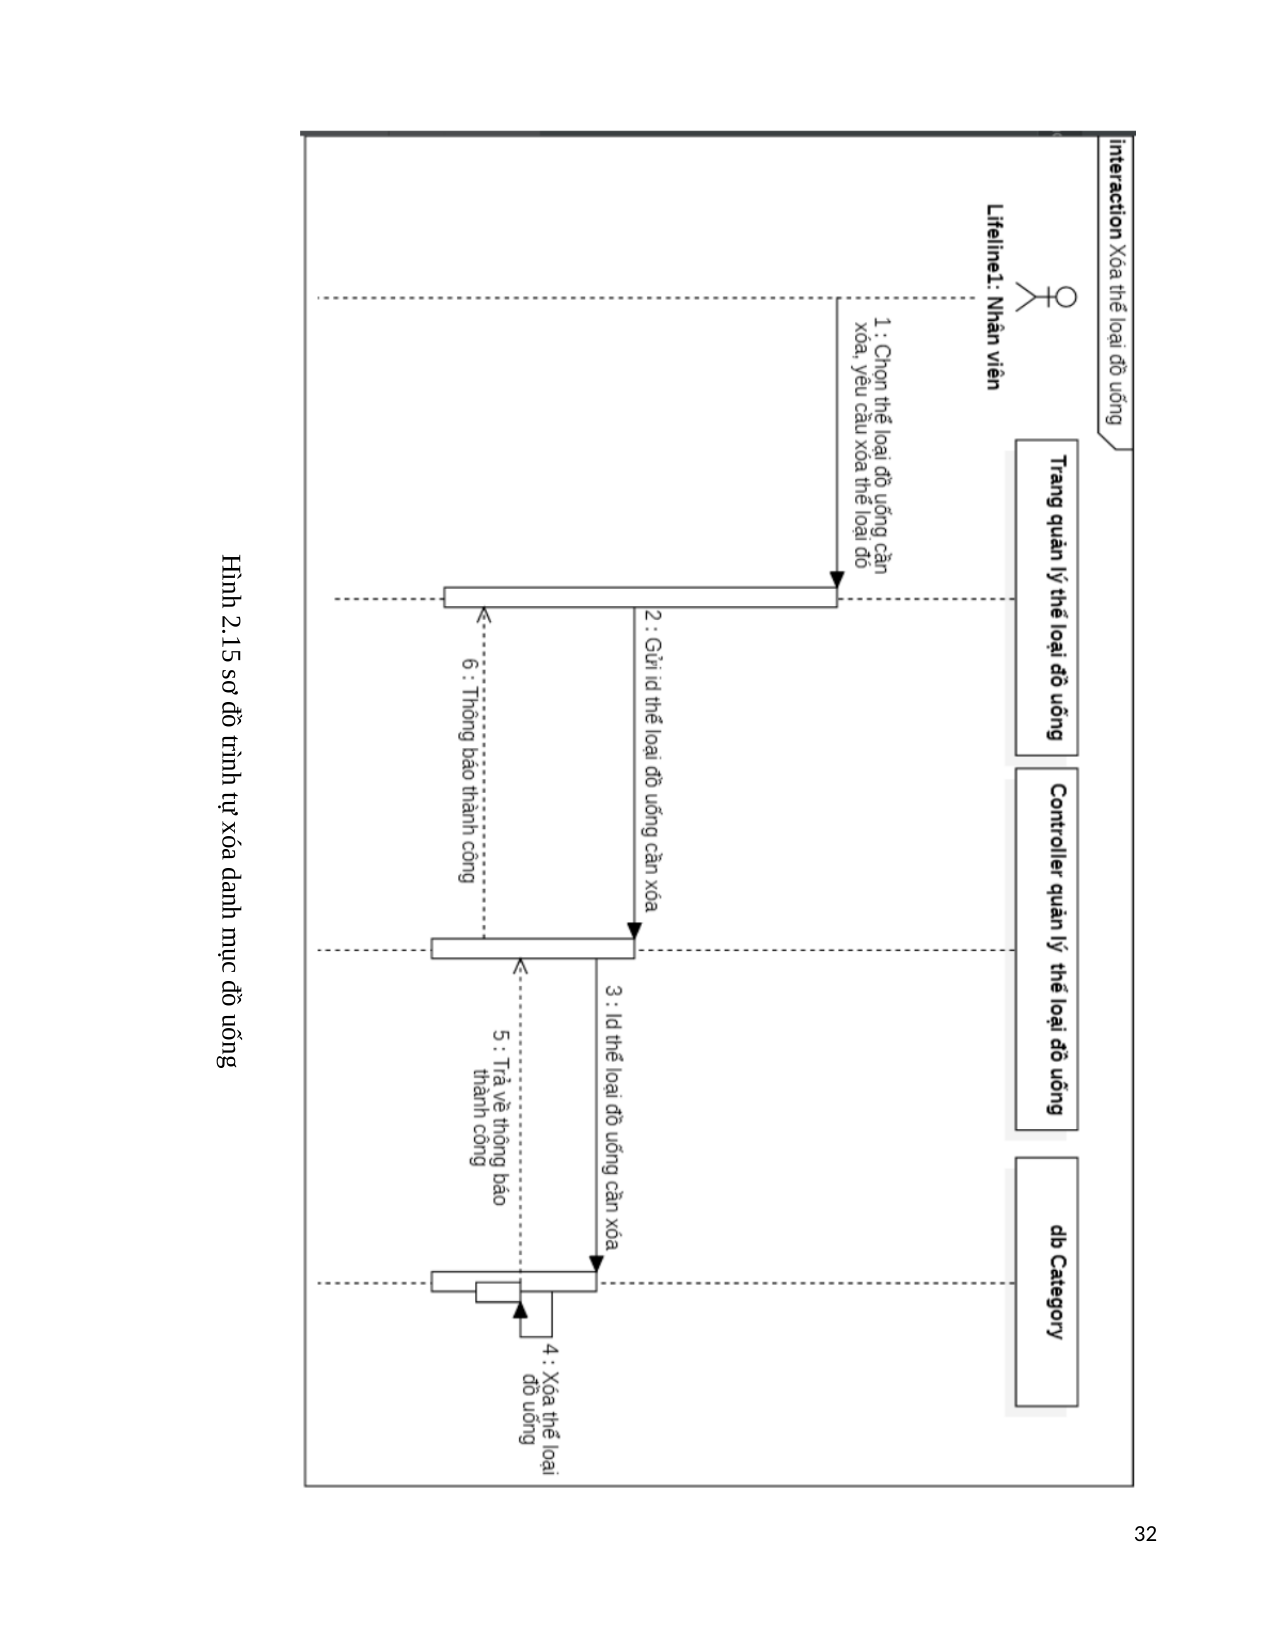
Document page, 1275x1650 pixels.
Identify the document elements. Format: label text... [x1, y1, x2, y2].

table_cell Hình 2.15 sơ đồ trình tự xóa danh mục đồ uống [191, 118, 271, 1504]
picture [301, 132, 1136, 1490]
table_cell [271, 118, 1157, 1504]
